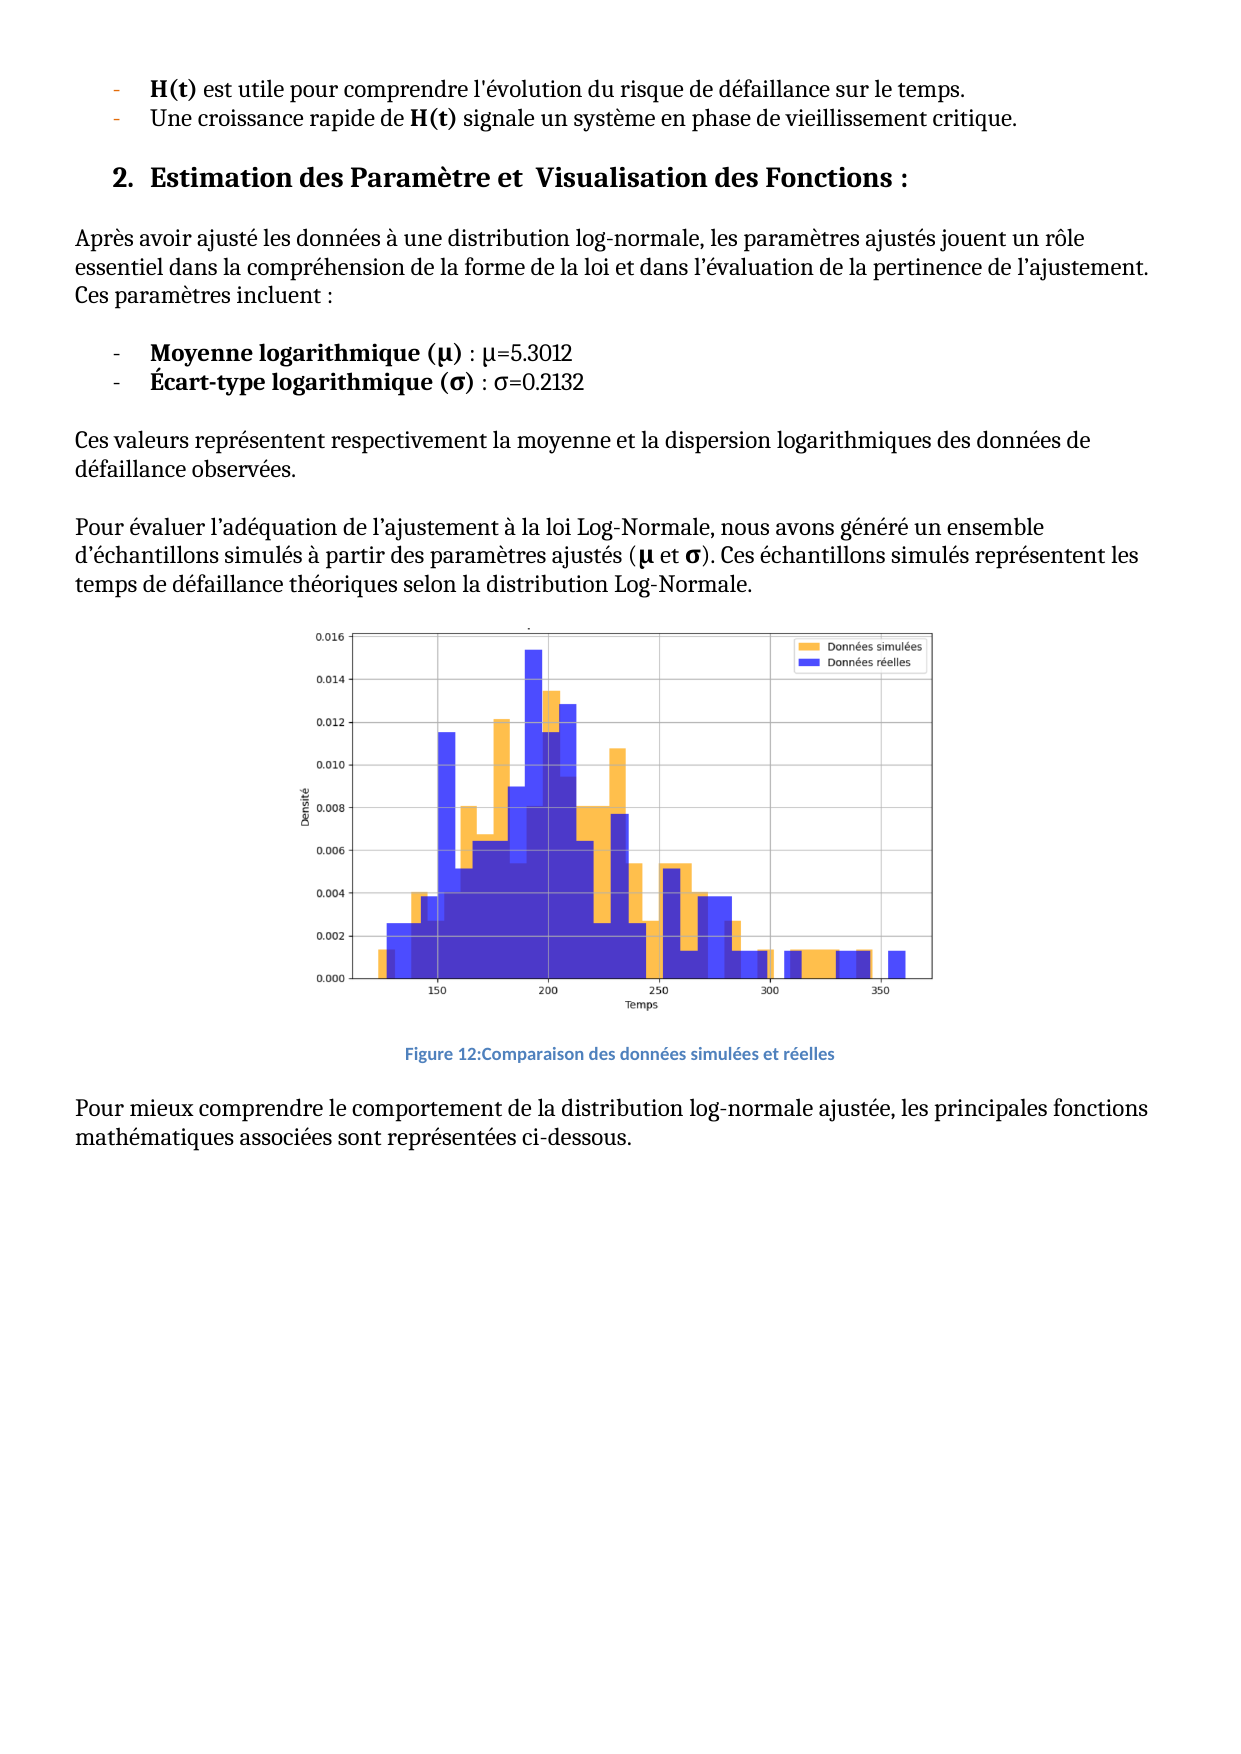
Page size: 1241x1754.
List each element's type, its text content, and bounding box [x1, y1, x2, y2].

text Après avoir ajusté les données à une distribution log-normale, les paramètres ajustés jouent un rôle essentiel dans la compréhension de la forme de la loi et dans l’évaluation de la pertinence de l’ajustement. Ces paramètres incluent : [75, 224, 1165, 310]
list Estimation des Paramètre et Visualisation des Fonctions : [112, 161, 1165, 195]
list Une croissance rapide de H(t) signale un système en phase de vieillissement critique. [112, 104, 1165, 132]
list Écart-type logarithmique (σ) : σ=0.2132 [112, 368, 1165, 397]
picture [297, 628, 944, 1013]
list H(t) est utile pour comprendre l'évolution du risque de défaillance sur le temps. [112, 75, 1165, 104]
text Ces valeurs représentent respectivement la moyenne et la dispersion logarithmiques des données de défaillance observées. [75, 426, 1165, 483]
text Pour évaluer l’adéquation de l’ajustement à la loi Log-Normale, nous avons généré un ensemble d’échantillons simulés à partir des paramètres ajustés (μ et σ). Ces échantillons simulés représentent les temps de défaillance théoriques selon la distribution Log-Normale. [75, 513, 1165, 599]
list Moyenne logarithmique (μ) : μ=5.3012 [112, 339, 1165, 368]
text Pour mieux comprendre le comportement de la distribution log-normale ajustée, les principales fonctions mathématiques associées sont représentées ci-dessous. [75, 1094, 1165, 1151]
